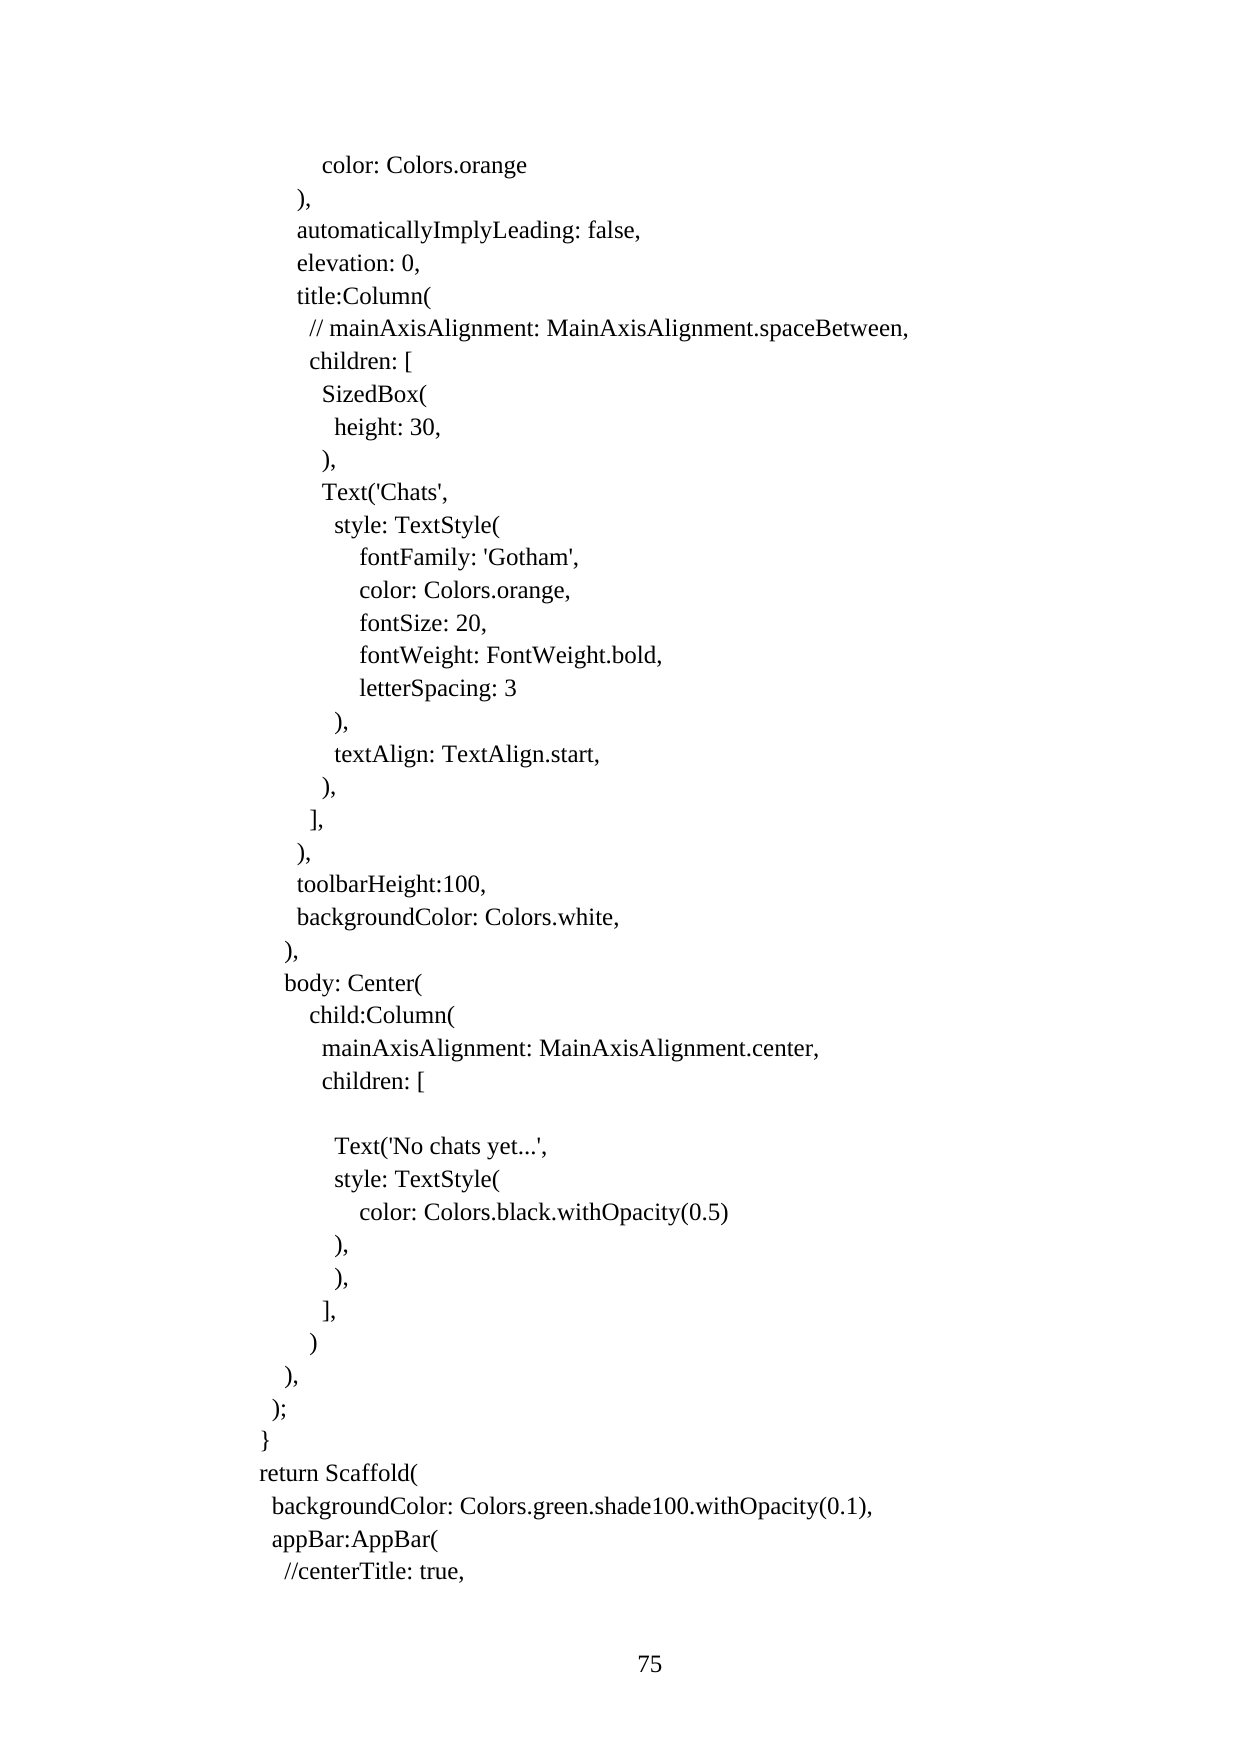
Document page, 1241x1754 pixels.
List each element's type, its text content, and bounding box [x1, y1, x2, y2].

text child:Column( [209, 1000, 1143, 1029]
text fontFamily: 'Gotham', [209, 542, 1143, 571]
text ), [209, 935, 1143, 964]
text height: 30, [209, 412, 1143, 440]
text style: TextStyle( [209, 510, 1143, 538]
text ), [209, 183, 1143, 211]
text //centerTitle: true, [209, 1556, 1143, 1585]
text textAlign: TextAlign.start, [209, 739, 1143, 767]
text automaticallyImplyLeading: false, [209, 215, 1143, 244]
text ), [209, 1262, 1143, 1291]
text color: Colors.orange, [209, 575, 1143, 604]
text Text('Chats', [209, 477, 1143, 506]
text body: Center( [209, 968, 1143, 996]
text children: [ [209, 346, 1143, 375]
text ], [209, 1295, 1143, 1323]
text fontWeight: FontWeight.bold, [209, 641, 1143, 669]
text ) [209, 1327, 1143, 1356]
text elevation: 0, [209, 248, 1143, 277]
text ], [209, 804, 1143, 833]
text title:Column( [209, 281, 1143, 309]
text backgroundColor: Colors.white, [209, 902, 1143, 931]
text ), [209, 1229, 1143, 1258]
text ), [209, 837, 1143, 866]
text appBar:AppBar( [209, 1524, 1143, 1552]
text children: [ [209, 1066, 1143, 1094]
text backgroundColor: Colors.green.shade100.withOpacity(0.1), [209, 1491, 1143, 1520]
text fontSize: 20, [209, 608, 1143, 637]
text color: Colors.orange [209, 150, 1143, 179]
text mainAxisAlignment: MainAxisAlignment.center, [209, 1033, 1143, 1062]
text style: TextStyle( [209, 1164, 1143, 1193]
text } [209, 1426, 1143, 1454]
text toolbarHeight:100, [209, 869, 1143, 898]
text ), [209, 706, 1143, 735]
text // mainAxisAlignment: MainAxisAlignment.spaceBetween, [209, 313, 1143, 342]
text ), [209, 1360, 1143, 1389]
text ); [209, 1393, 1143, 1422]
text return Scaffold( [209, 1458, 1143, 1487]
text letterSpacing: 3 [209, 673, 1143, 702]
text SizedBox( [209, 379, 1143, 408]
text ), [209, 771, 1143, 800]
text ), [209, 444, 1143, 473]
text color: Colors.black.withOpacity(0.5) [209, 1197, 1143, 1225]
text Text('No chats yet...', [209, 1131, 1143, 1160]
